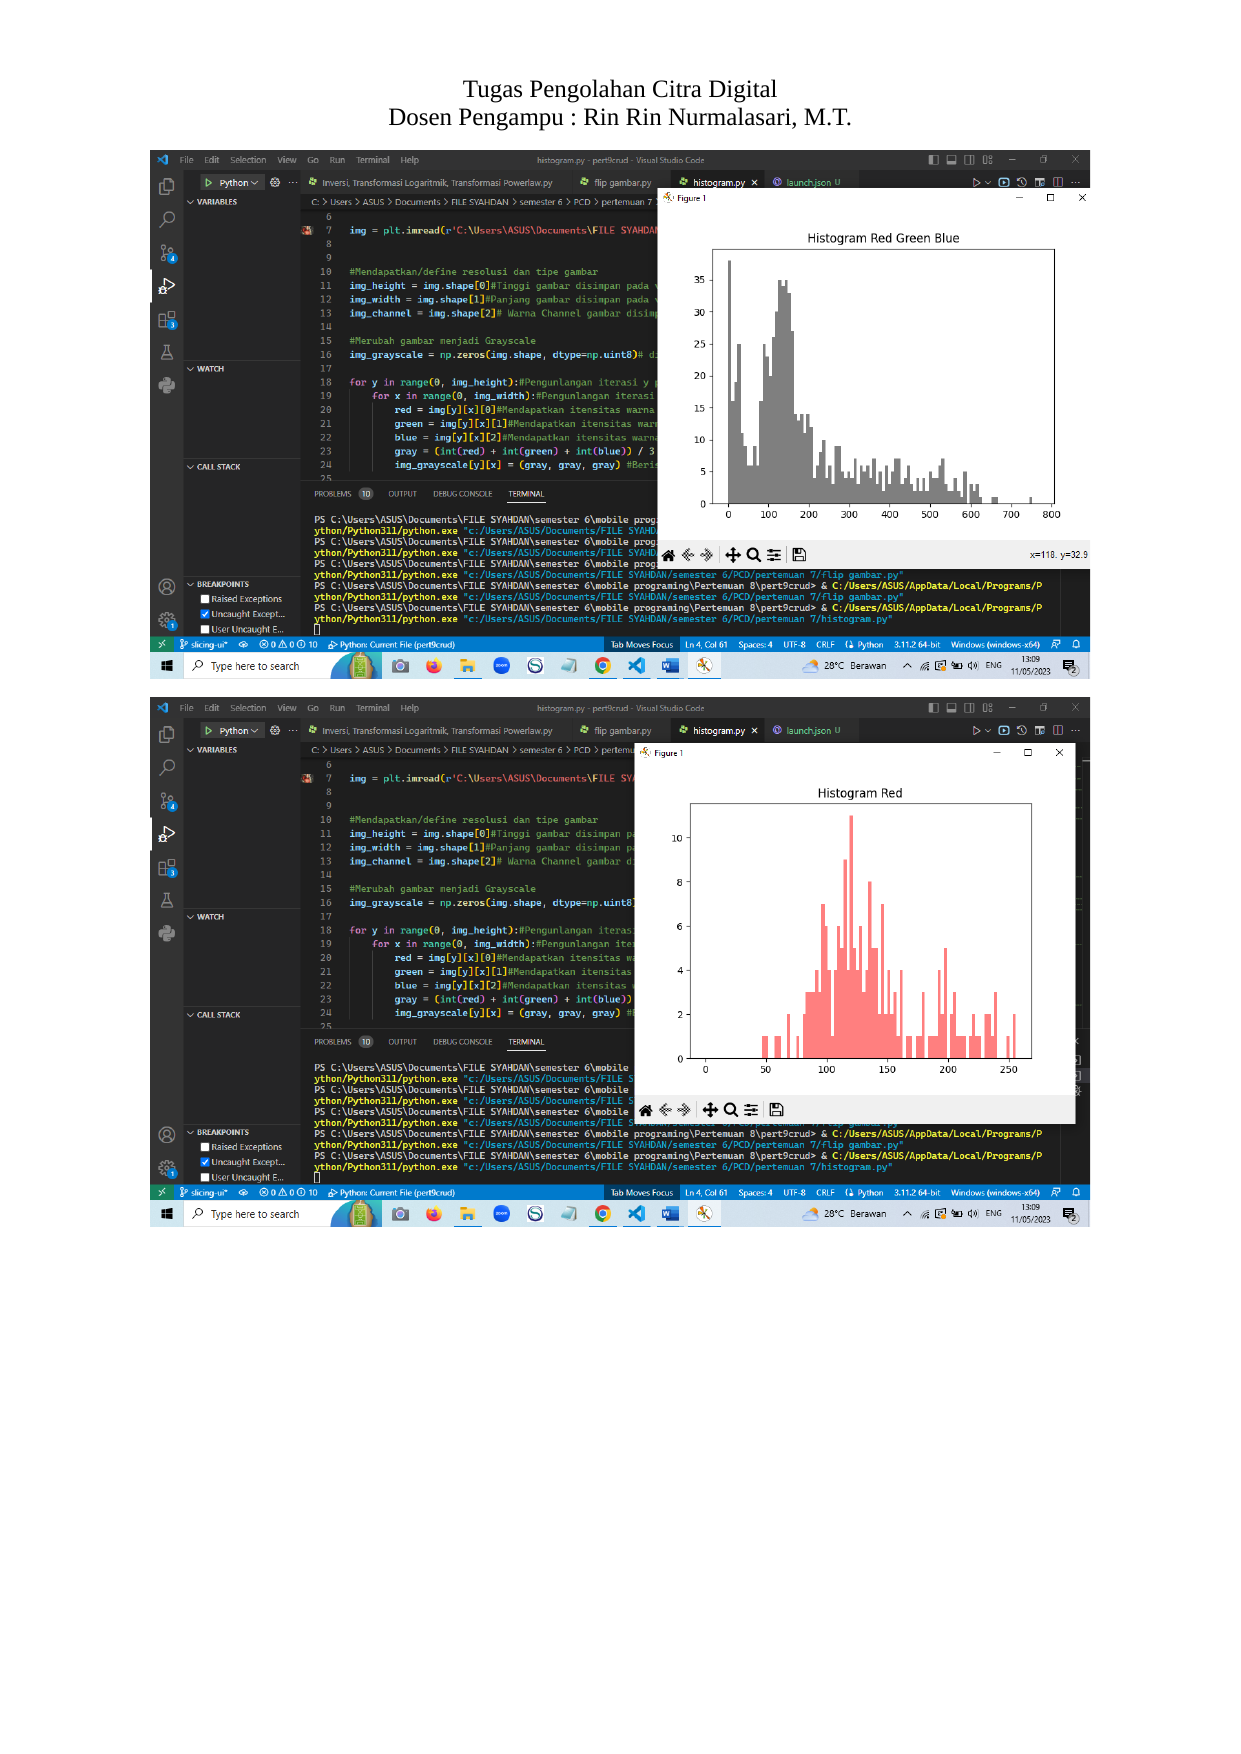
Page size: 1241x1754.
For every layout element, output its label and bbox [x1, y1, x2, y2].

picture [150, 150, 1091, 679]
picture [150, 697, 1091, 1227]
